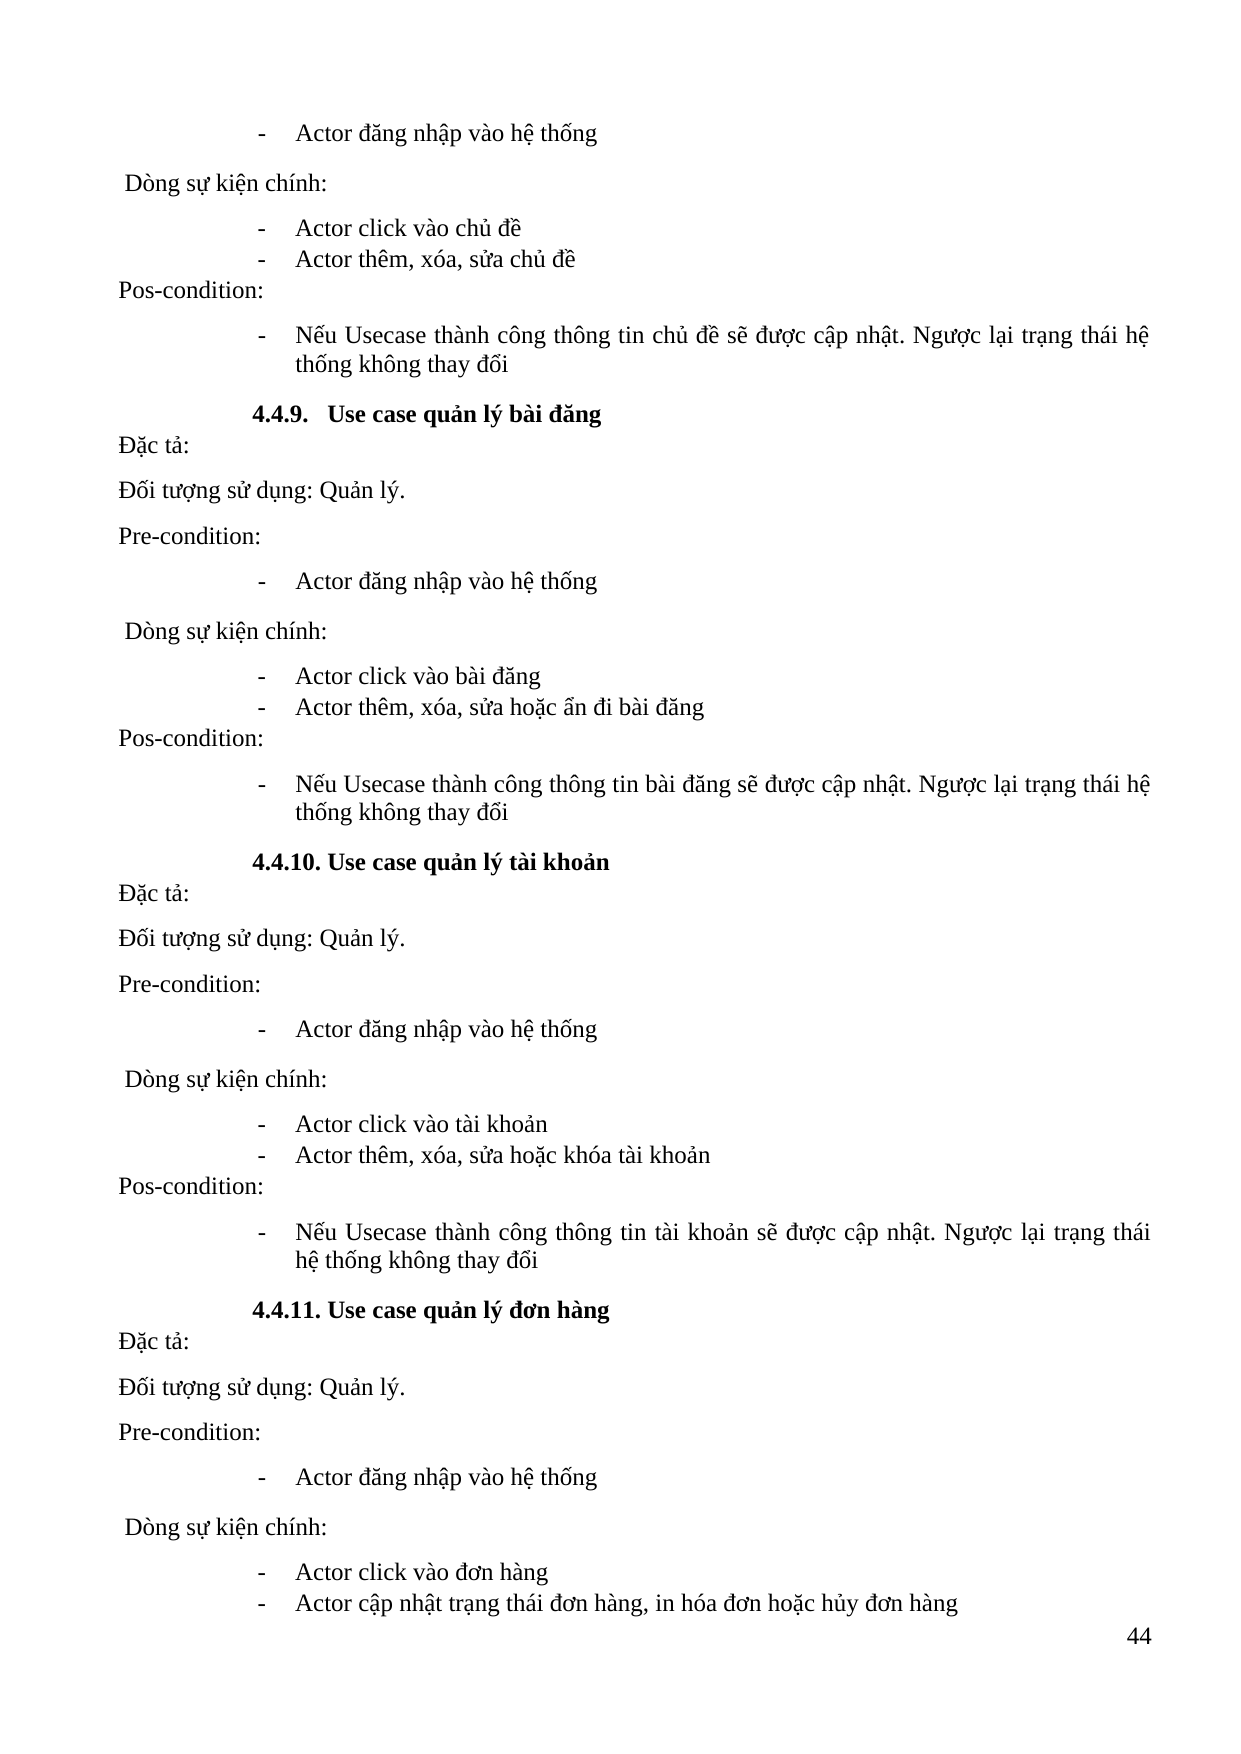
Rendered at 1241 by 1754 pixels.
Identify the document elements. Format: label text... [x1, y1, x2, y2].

subtitle Use case quản lý đơn hàng [252, 1295, 1152, 1324]
list Actor đăng nhập vào hệ thống [258, 1014, 1152, 1043]
list Nếu Usecase thành công thông tin tài khoản sẽ được cập nhật. Ngược lại trạng thái hệ thống không thay đổi [258, 1217, 1152, 1274]
text Đối tượng sử dụng: Quản lý. [118, 475, 1152, 504]
list Actor click vào đơn hàng [257, 1557, 1152, 1586]
list Actor click vào chủ đề [257, 213, 1152, 242]
text Dòng sự kiện chính: [118, 616, 1152, 644]
text Dòng sự kiện chính: [118, 1512, 1152, 1541]
list Nếu Usecase thành công thông tin bài đăng sẽ được cập nhật. Ngược lại trạng thái hệ thống không thay đổi [258, 769, 1152, 826]
list Actor thêm, xóa, sửa hoặc ẩn đi bài đăng [257, 692, 1152, 721]
list Actor click vào bài đăng [257, 661, 1152, 690]
text Pre-condition: [118, 1417, 1152, 1446]
text Pos-condition: [118, 1171, 1152, 1200]
subtitle Use case quản lý bài đăng [252, 399, 1152, 428]
text Đối tượng sử dụng: Quản lý. [118, 923, 1152, 952]
text Dòng sự kiện chính: [118, 1064, 1152, 1093]
text Pre-condition: [118, 969, 1152, 998]
list Actor đăng nhập vào hệ thống [258, 1462, 1152, 1491]
subtitle Use case quản lý tài khoản [252, 847, 1152, 876]
text Pre-condition: [118, 521, 1152, 549]
list Nếu Usecase thành công thông tin chủ đề sẽ được cập nhật. Ngược lại trạng thái hệ thống không thay đổi [258, 321, 1152, 378]
list Actor thêm, xóa, sửa hoặc khóa tài khoản [257, 1140, 1152, 1169]
text Đối tượng sử dụng: Quản lý. [118, 1372, 1152, 1400]
text Đặc tả: [118, 430, 1152, 459]
list Actor đăng nhập vào hệ thống [258, 118, 1152, 147]
text Pos-condition: [118, 723, 1152, 752]
list Actor click vào tài khoản [257, 1109, 1152, 1138]
text Đặc tả: [118, 878, 1152, 907]
text Dòng sự kiện chính: [118, 168, 1152, 196]
list Actor đăng nhập vào hệ thống [258, 566, 1152, 595]
text Pos-condition: [118, 275, 1152, 304]
text Đặc tả: [118, 1326, 1152, 1355]
list Actor thêm, xóa, sửa chủ đề [257, 244, 1152, 273]
list Actor cập nhật trạng thái đơn hàng, in hóa đơn hoặc hủy đơn hàng [257, 1588, 1152, 1617]
